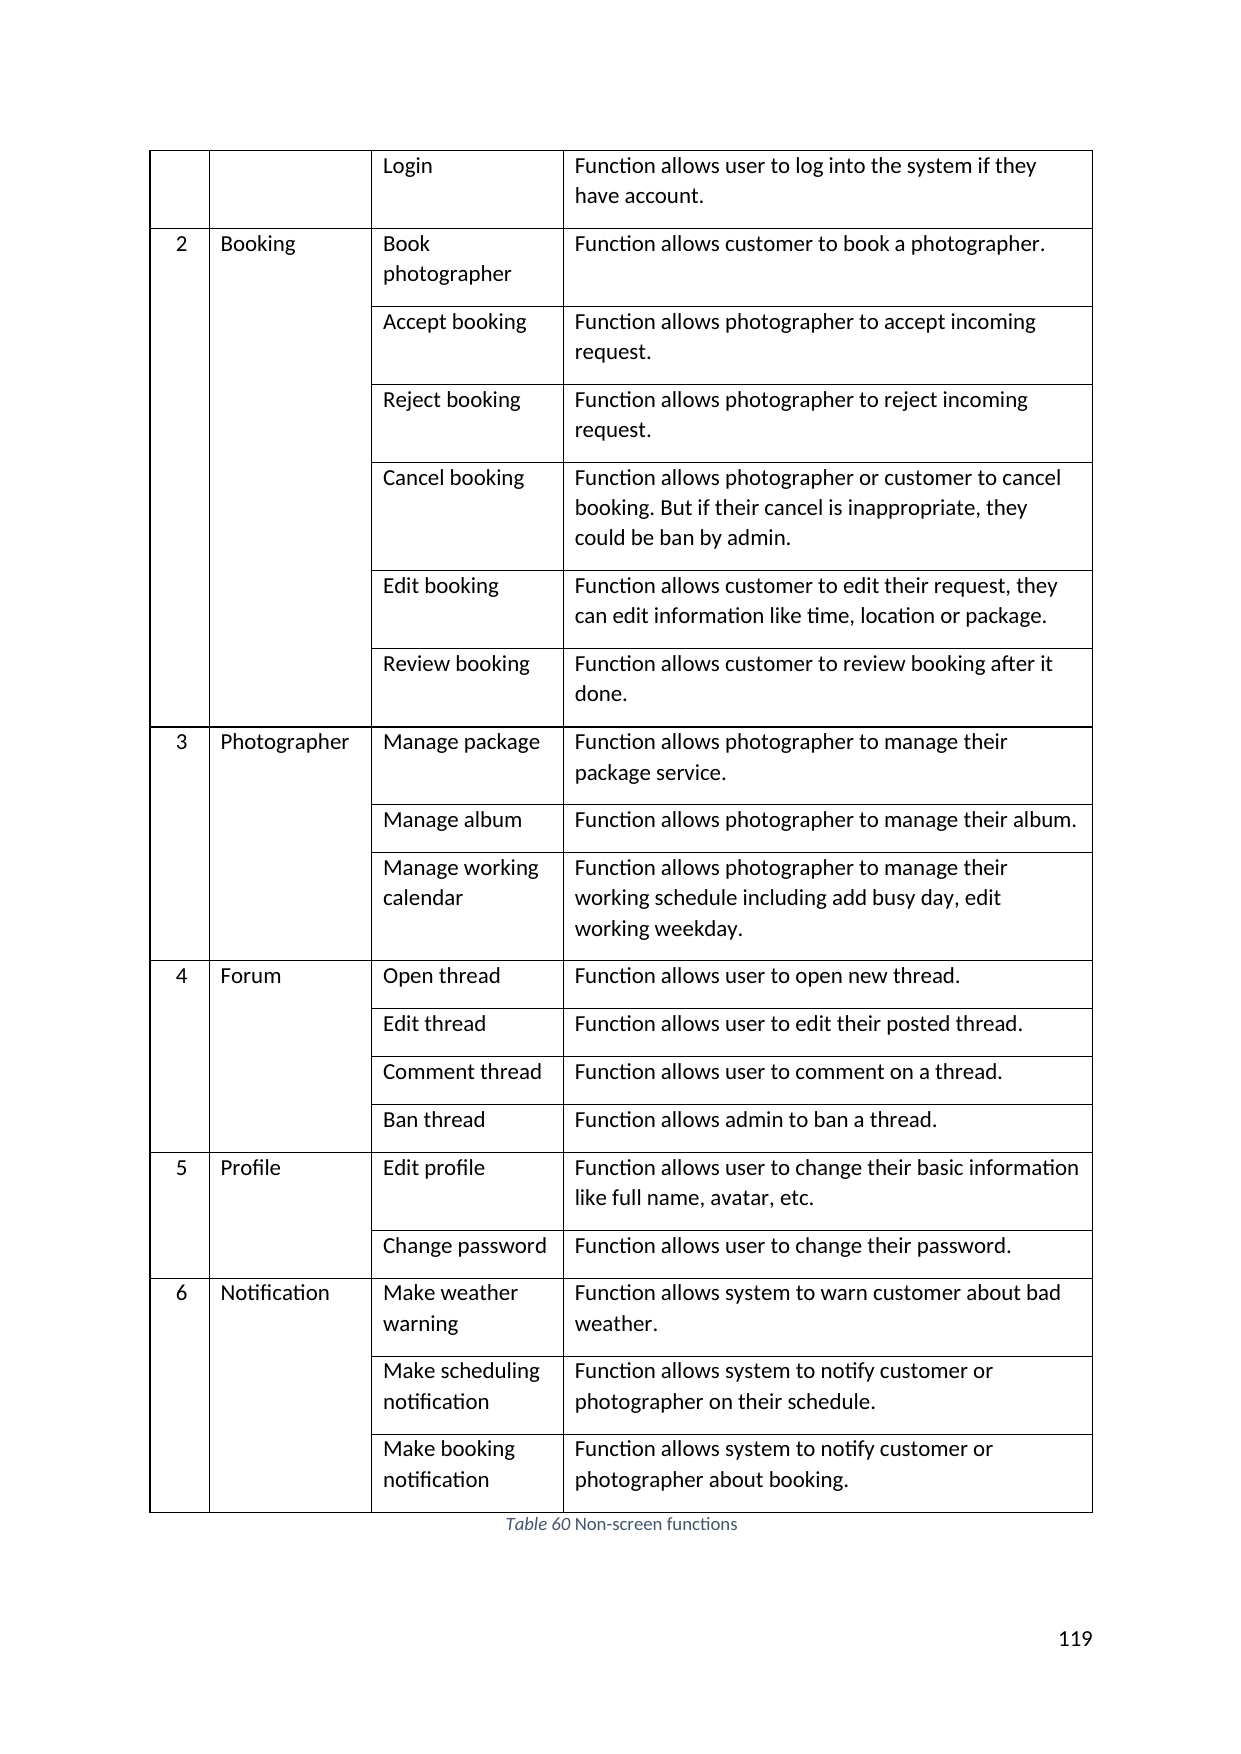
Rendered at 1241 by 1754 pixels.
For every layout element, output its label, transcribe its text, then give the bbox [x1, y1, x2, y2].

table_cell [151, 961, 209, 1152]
text Table 60 Non-screen functions [150, 1513, 1093, 1536]
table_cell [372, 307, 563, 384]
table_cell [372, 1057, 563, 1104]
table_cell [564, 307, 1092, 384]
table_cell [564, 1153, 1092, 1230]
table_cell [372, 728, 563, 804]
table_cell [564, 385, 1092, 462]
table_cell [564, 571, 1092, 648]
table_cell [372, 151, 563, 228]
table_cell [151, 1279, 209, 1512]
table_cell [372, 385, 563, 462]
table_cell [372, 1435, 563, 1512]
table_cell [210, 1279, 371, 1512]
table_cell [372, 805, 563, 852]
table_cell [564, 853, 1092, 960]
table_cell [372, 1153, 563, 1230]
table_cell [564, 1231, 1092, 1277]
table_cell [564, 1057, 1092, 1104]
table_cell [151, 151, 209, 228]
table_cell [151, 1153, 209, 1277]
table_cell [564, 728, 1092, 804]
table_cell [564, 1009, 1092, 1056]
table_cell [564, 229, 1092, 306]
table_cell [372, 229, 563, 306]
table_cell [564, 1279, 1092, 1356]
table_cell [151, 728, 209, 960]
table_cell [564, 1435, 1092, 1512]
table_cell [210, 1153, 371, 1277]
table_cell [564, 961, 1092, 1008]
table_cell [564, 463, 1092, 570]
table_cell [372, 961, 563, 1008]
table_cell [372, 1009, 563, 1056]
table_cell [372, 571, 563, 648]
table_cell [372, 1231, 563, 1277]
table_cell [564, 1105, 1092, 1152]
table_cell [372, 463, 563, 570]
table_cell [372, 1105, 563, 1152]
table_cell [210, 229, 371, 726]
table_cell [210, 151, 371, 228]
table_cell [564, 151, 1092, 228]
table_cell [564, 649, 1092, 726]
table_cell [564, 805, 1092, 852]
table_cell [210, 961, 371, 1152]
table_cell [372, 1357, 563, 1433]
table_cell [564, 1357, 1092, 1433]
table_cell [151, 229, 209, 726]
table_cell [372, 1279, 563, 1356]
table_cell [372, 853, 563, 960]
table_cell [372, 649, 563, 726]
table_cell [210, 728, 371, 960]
